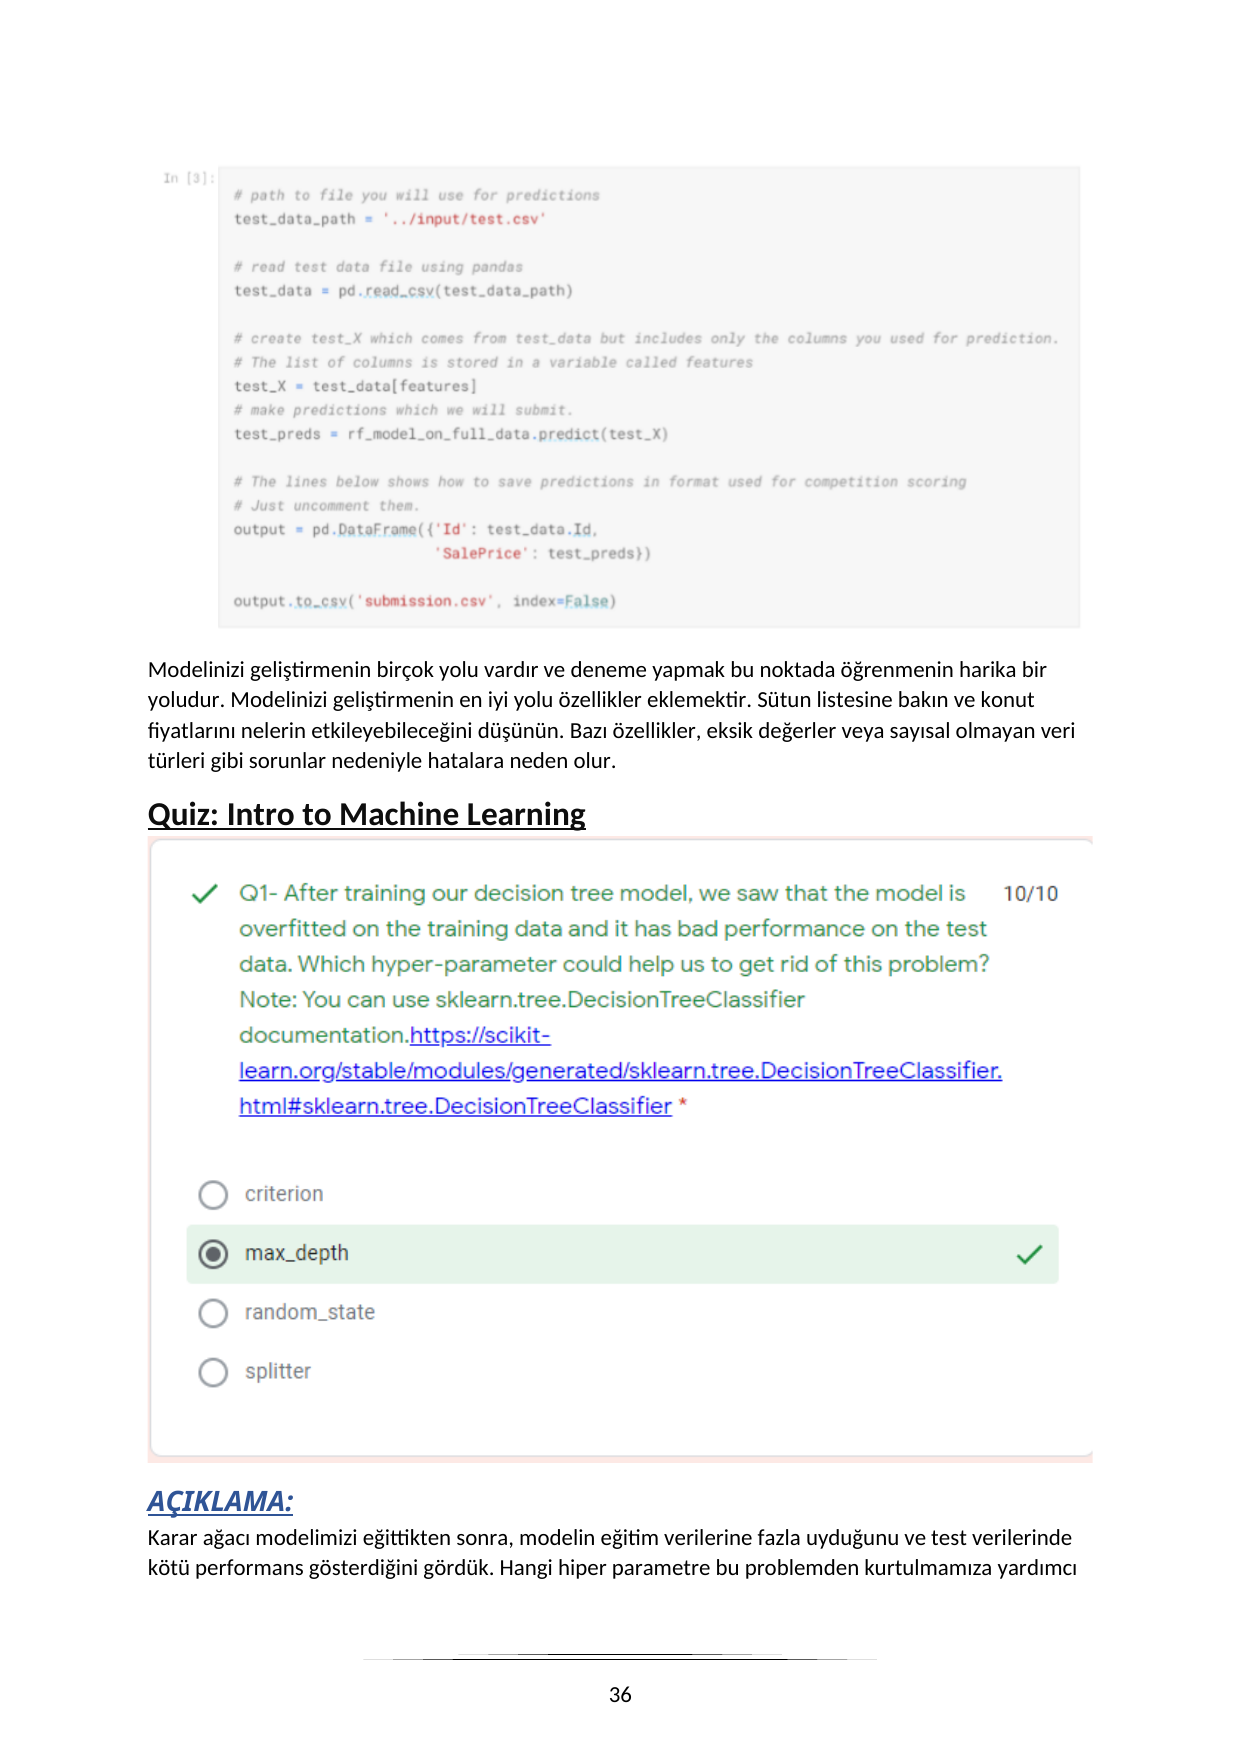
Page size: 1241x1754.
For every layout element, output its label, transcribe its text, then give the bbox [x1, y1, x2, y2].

text Modelinizi geliştirmenin birçok yolu vardır ve deneme yapmak bu noktada öğrenmenin harika bir yoludur. Modelinizi geliştirmenin en iyi yolu özellikler eklemektir. Sütun listesine bakın ve konut fiyatlarını nelerin etkileyebileceğini düşünün. Bazı özellikler, eksik değerler veya sayısal olmayan veri türleri gibi sorunlar nedeniyle hatalara neden olur. [148, 655, 1093, 774]
picture [147, 147, 1093, 637]
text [148, 1523, 1093, 1581]
picture [147, 836, 1093, 1463]
subtitle AÇIKLAMA: [148, 1482, 1093, 1520]
subtitle Quiz: Intro to Machine Learning [148, 793, 1093, 833]
